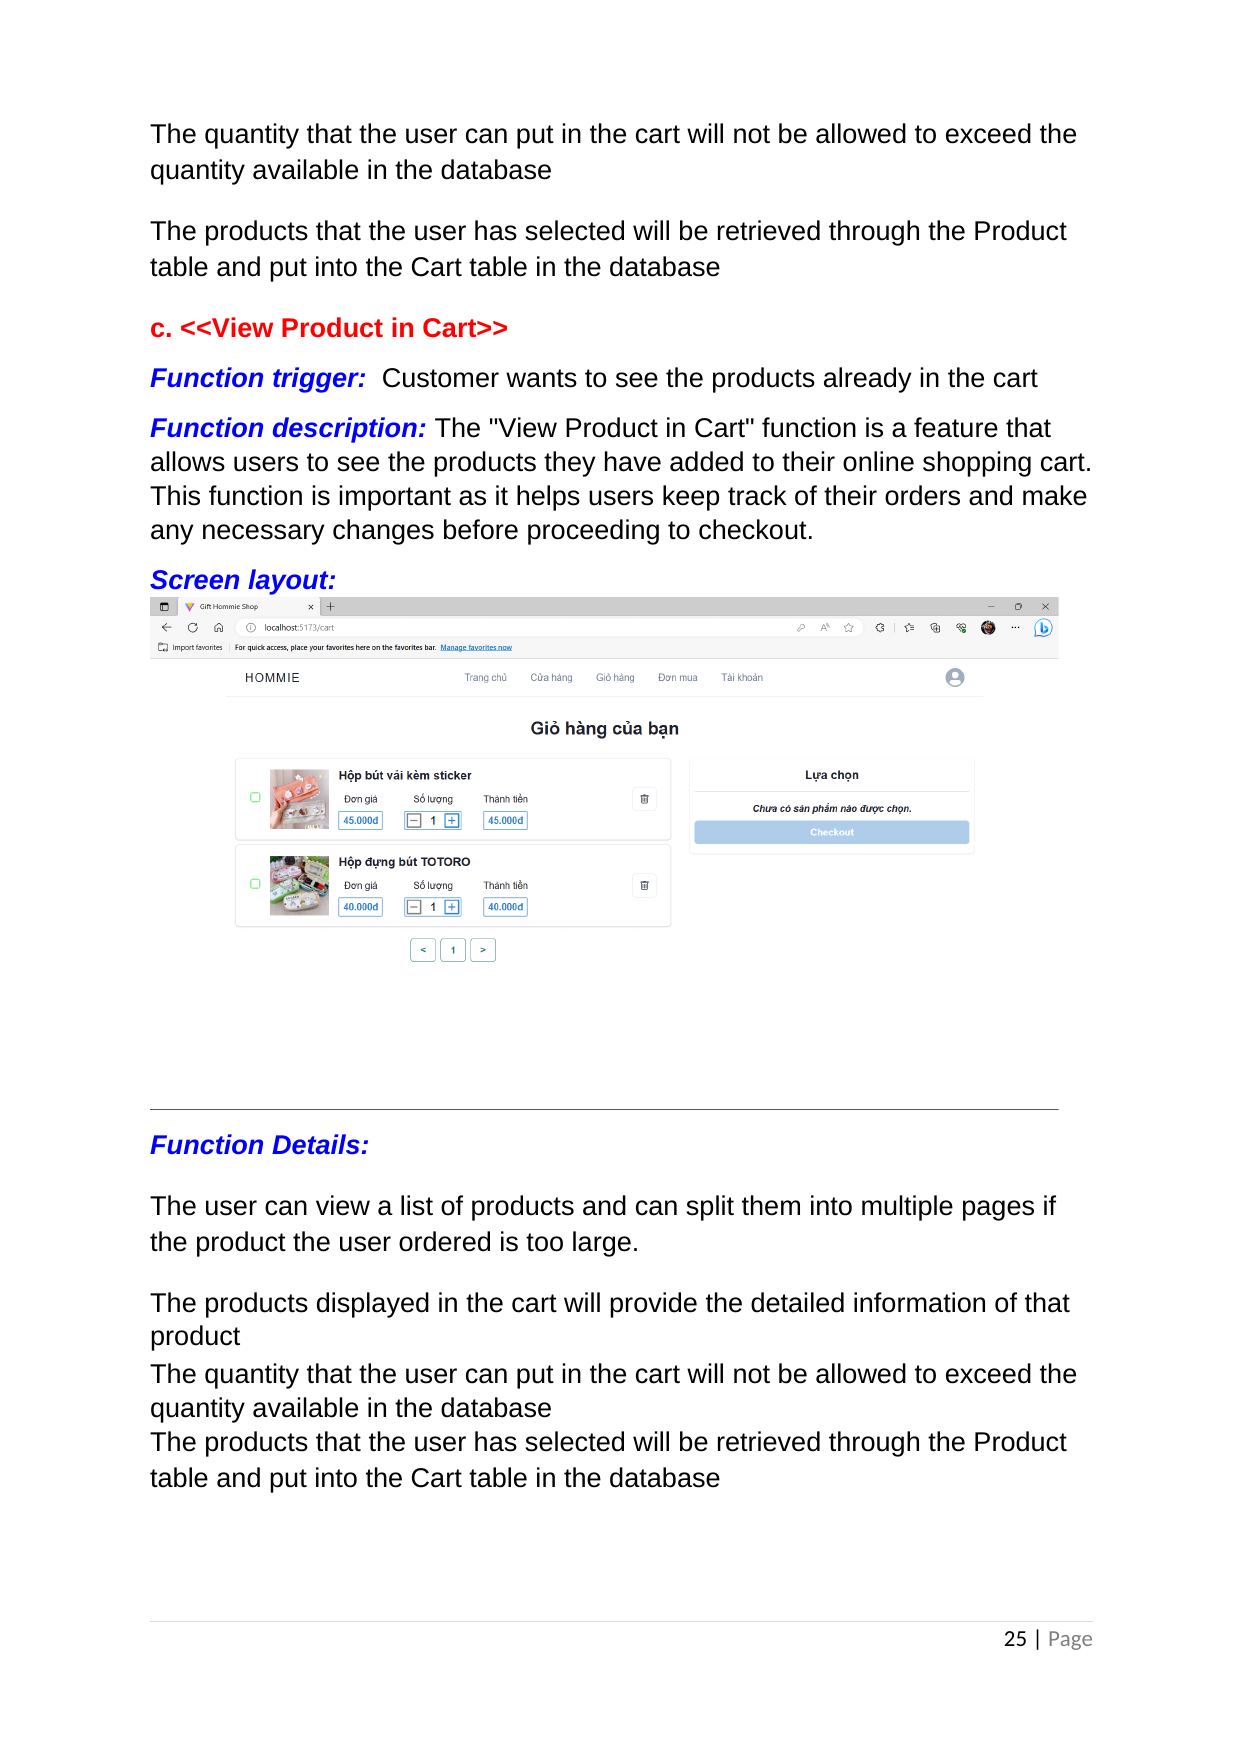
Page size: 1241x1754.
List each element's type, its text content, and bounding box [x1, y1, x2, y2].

text Function description: The "View Product in Cart" function is a feature that allows users to see the products they have added to their online shopping cart. This function is important as it helps users keep track of their orders and make any necessary changes before proceeding to checkout. [150, 412, 1093, 545]
picture [150, 597, 1059, 1110]
text Function trigger: Customer wants to see the products already in the cart [150, 362, 1093, 393]
subtitle The quantity that the user can put in the cart will not be allowed to exceed the quantity available in the database [150, 1358, 1093, 1423]
subtitle Function Details: [150, 1129, 1093, 1160]
subtitle The products that the user has selected will be retrieved through the Product table and put into the Cart table in the database [150, 1426, 1093, 1493]
subtitle The user can view a list of products and can split them into multiple pages if the product the user ordered is too large. [150, 1190, 1093, 1257]
subtitle The quantity that the user can put in the cart will not be allowed to exceed the quantity available in the database [150, 118, 1093, 185]
subtitle The products displayed in the cart will provide the detailed information of that product [150, 1287, 1093, 1352]
text c. <<View Product in Cart>> [150, 312, 1093, 343]
subtitle The products that the user has selected will be retrieved through the Product table and put into the Cart table in the database [150, 215, 1093, 282]
